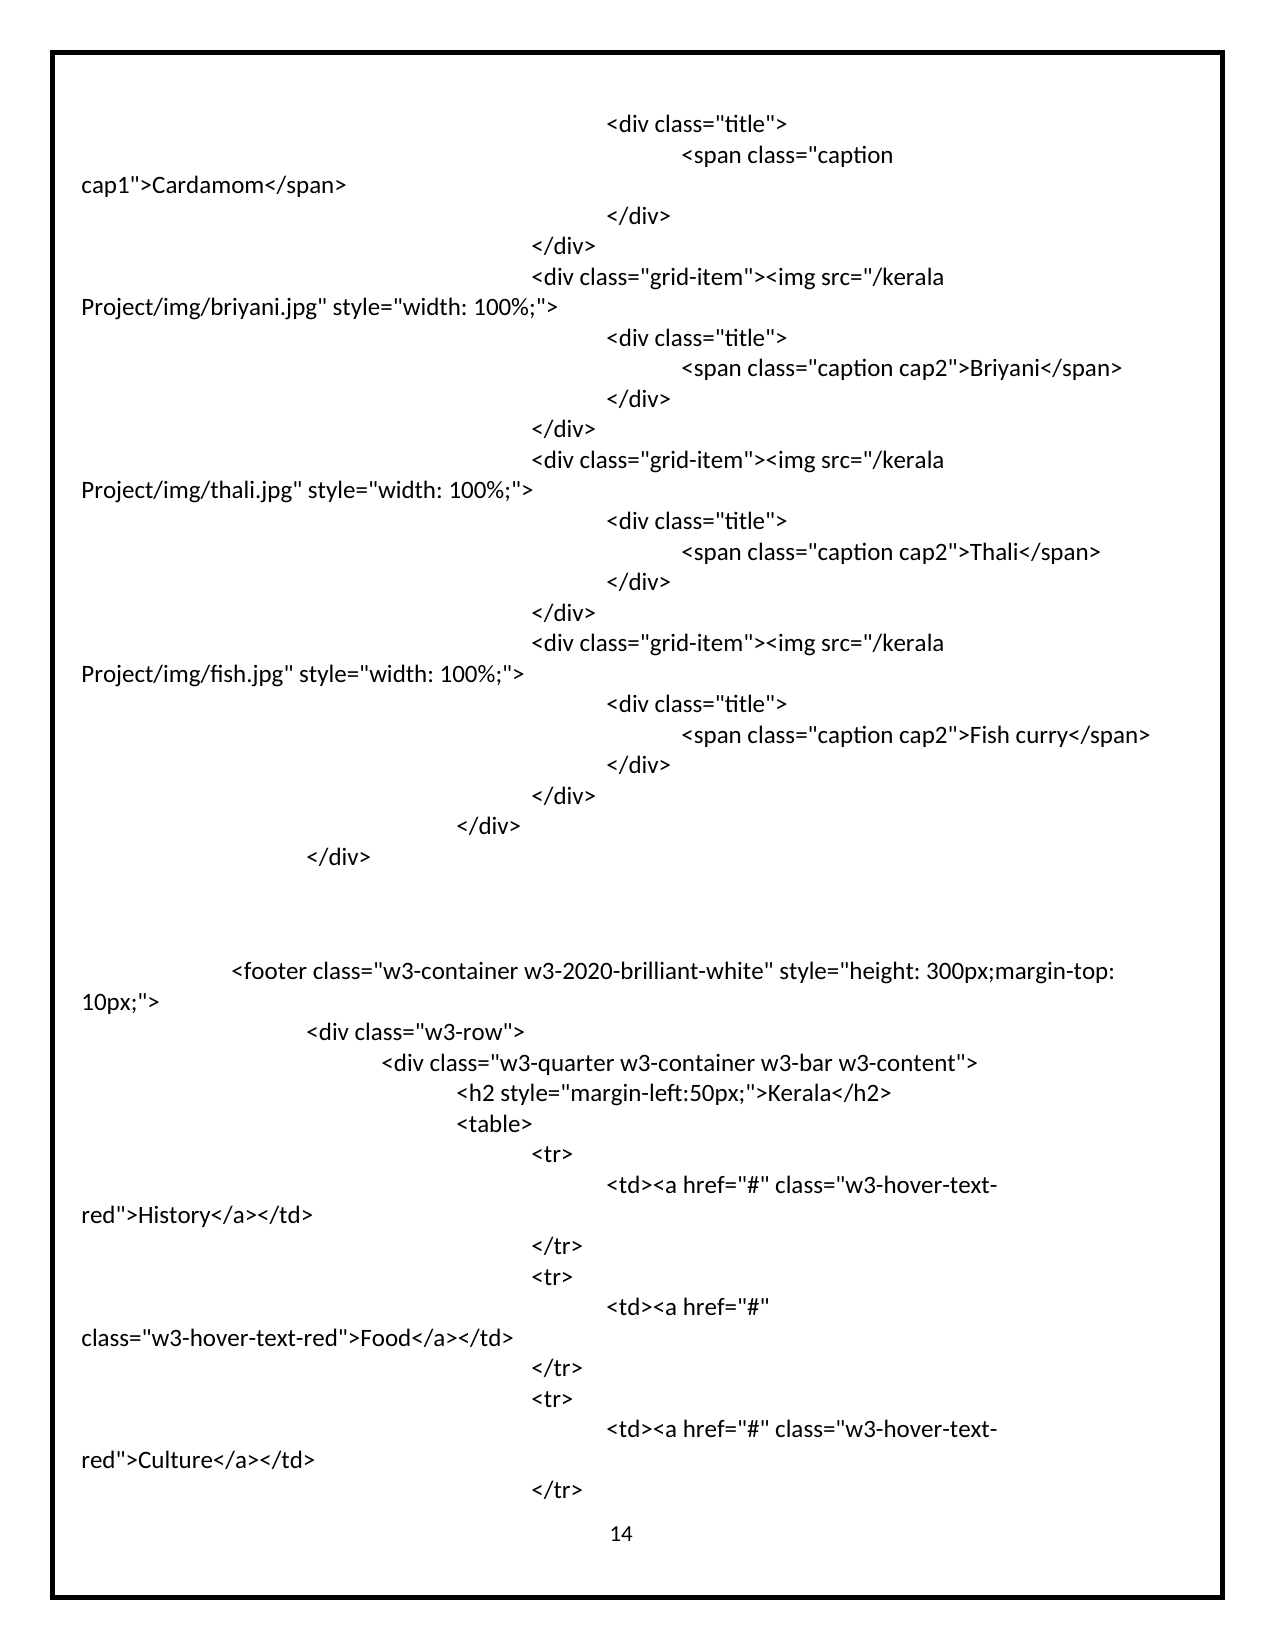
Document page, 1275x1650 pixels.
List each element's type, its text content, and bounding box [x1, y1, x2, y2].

text <footer class="w3-container w3-2020-brilliant-white" style="height: 300px;margin-top: 10px;"> [81, 955, 1160, 1016]
text </tr> [81, 1352, 1160, 1383]
text </div> [81, 200, 1160, 230]
text </tr> [81, 1230, 1160, 1261]
text </div> [81, 841, 1160, 871]
text </div> [81, 780, 1160, 810]
text </div> [81, 566, 1160, 597]
text <div class="title"> [81, 505, 1160, 536]
text </div> [81, 597, 1160, 627]
text <div class="w3-row"> [81, 1016, 1160, 1047]
text <div class="title"> [81, 688, 1160, 719]
text </div> [81, 749, 1160, 780]
text </tr> [81, 1474, 1160, 1505]
text </div> [81, 810, 1160, 841]
text <tr> [81, 1138, 1160, 1169]
text </div> [81, 230, 1160, 261]
text <tr> [81, 1261, 1160, 1291]
text <span class="caption cap2">Fish curry</span> [81, 719, 1160, 749]
text <table> [81, 1108, 1160, 1138]
text <h2 style="margin-left:50px;">Kerala</h2> [81, 1077, 1160, 1108]
text <span class="caption cap1">Cardamom</span> [81, 139, 1160, 200]
text <td><a href="#" class="w3-hover-text-red">Culture</a></td> [81, 1413, 1160, 1474]
text </div> [81, 383, 1160, 413]
text <span class="caption cap2">Briyani</span> [81, 352, 1160, 383]
text <div class="title"> [81, 322, 1160, 352]
text <div class="w3-quarter w3-container w3-bar w3-content"> [81, 1047, 1160, 1077]
text <div class="grid-item"><img src="/kerala Project/img/fish.jpg" style="width: 100%;"> [81, 627, 1160, 688]
text </div> [81, 413, 1160, 444]
text <span class="caption cap2">Thali</span> [81, 536, 1160, 566]
text <div class="grid-item"><img src="/kerala Project/img/briyani.jpg" style="width: 100%;"> [81, 261, 1160, 322]
text <td><a href="#" class="w3-hover-text-red">History</a></td> [81, 1169, 1160, 1230]
text <tr> [81, 1383, 1160, 1413]
text <td><a href="#" class="w3-hover-text-red">Food</a></td> [81, 1291, 1160, 1352]
text <div class="grid-item"><img src="/kerala Project/img/thali.jpg" style="width: 100%;"> [81, 444, 1160, 505]
text <div class="title"> [81, 108, 1160, 139]
